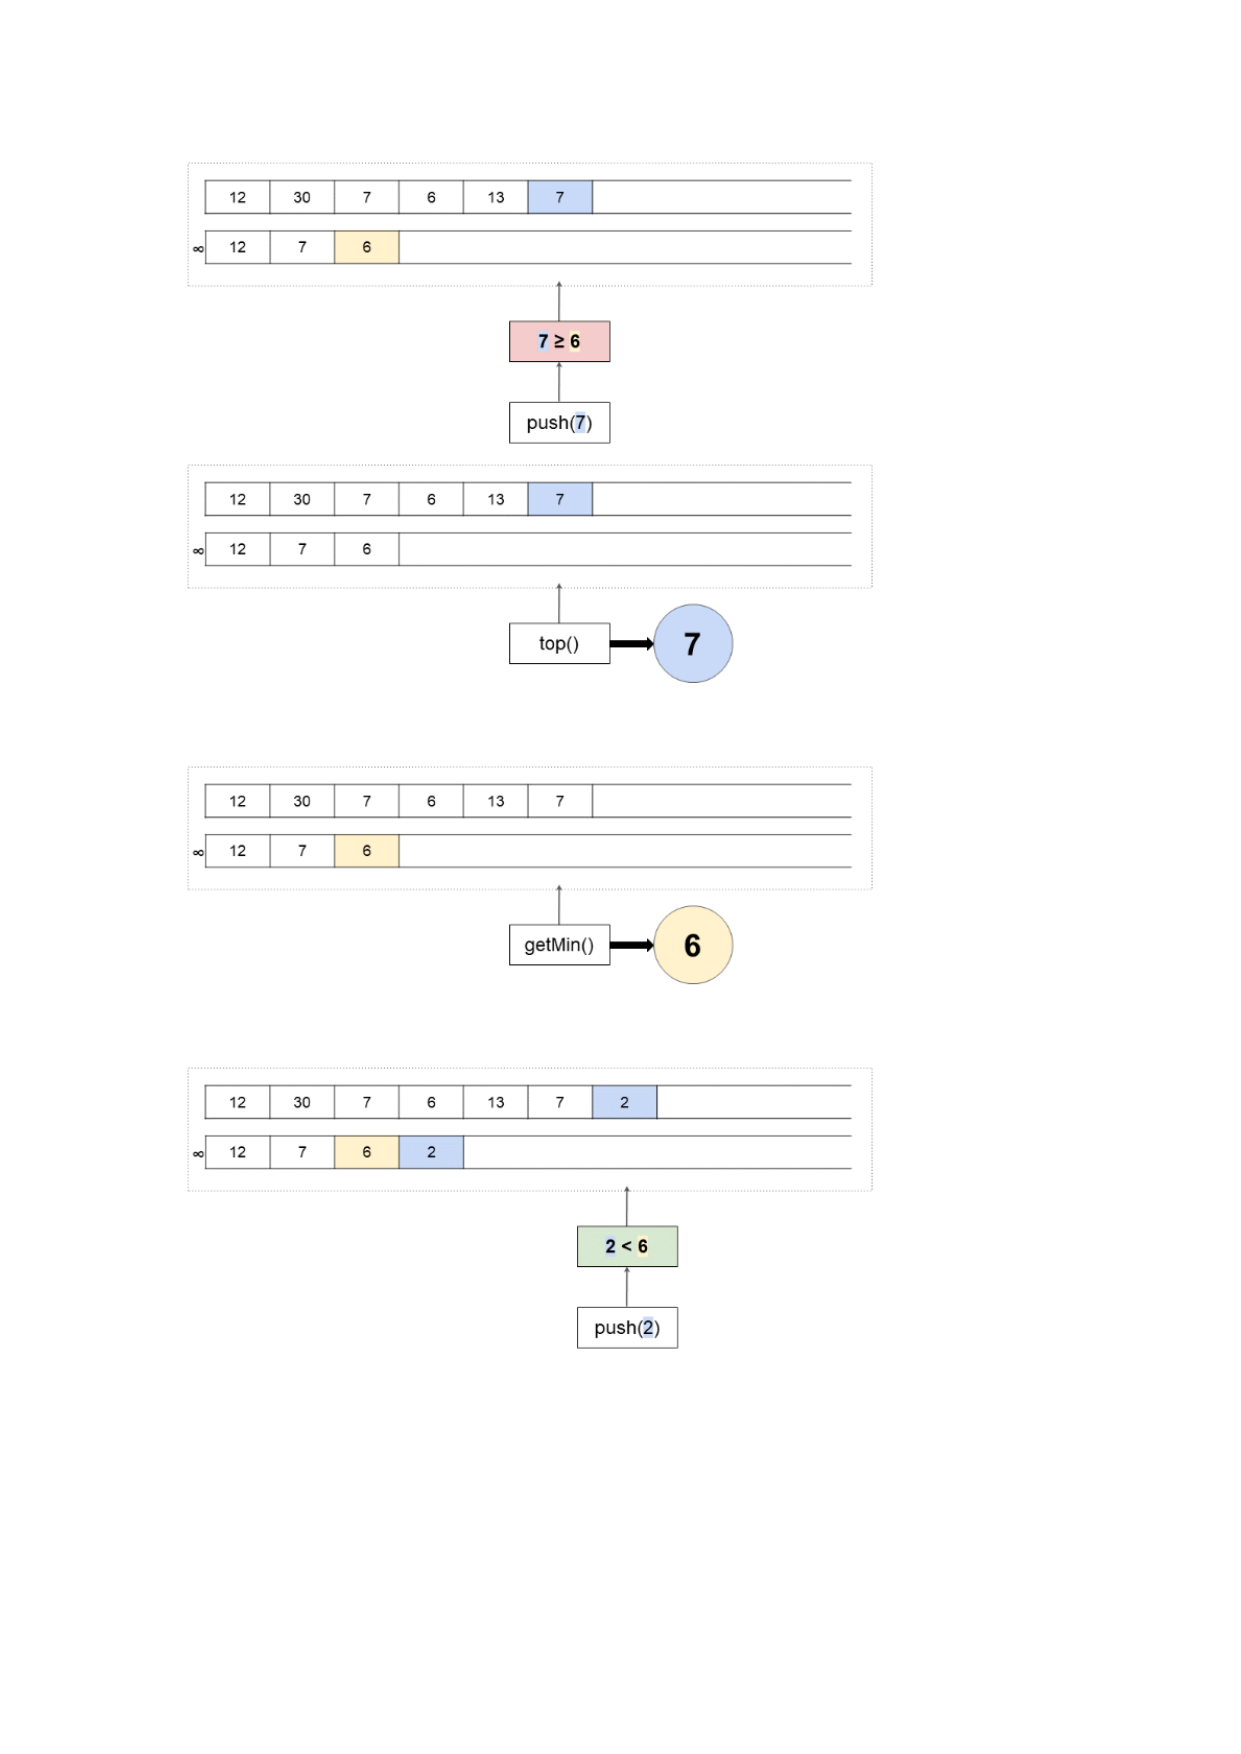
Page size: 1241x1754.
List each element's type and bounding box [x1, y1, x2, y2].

picture [150, 150, 905, 1357]
